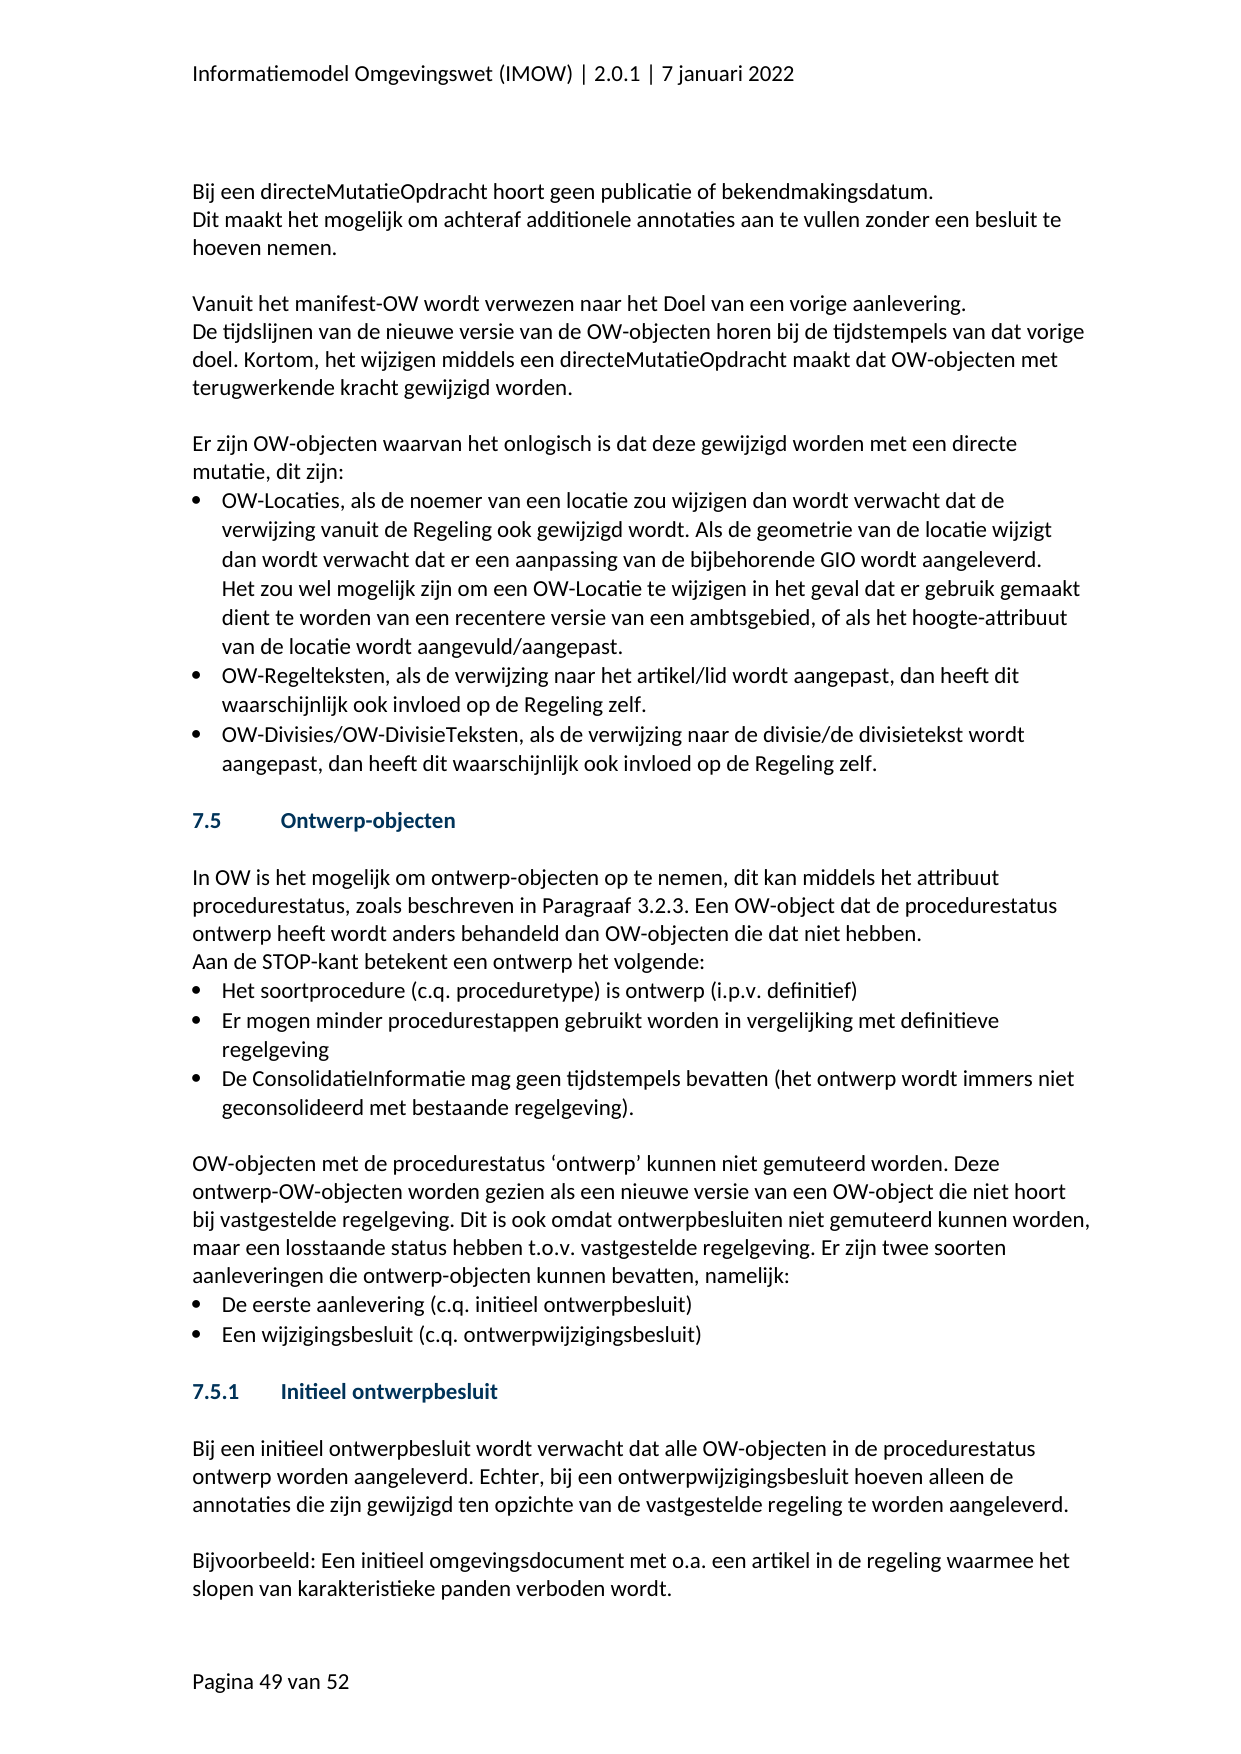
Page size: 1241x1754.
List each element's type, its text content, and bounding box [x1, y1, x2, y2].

subtitle Initieel ontwerpbesluit [192, 1377, 1092, 1405]
text OW-Divisies/OW-DivisieTeksten, als de verwijzing naar de divisie/de divisietekst wordt aangepast, dan heeft dit waarschijnlijk ook invloed op de Regeling zelf. [192, 719, 1092, 777]
text Bijvoorbeeld: Een initieel omgevingsdocument met o.a. een artikel in de regeling waarmee het slopen van karakteristieke panden verboden wordt. [192, 1546, 1092, 1602]
text Een wijzigingsbesluit (c.q. ontwerpwijzigingsbesluit) [192, 1319, 1092, 1348]
text De eerste aanlevering (c.q. initieel ontwerpbesluit) [192, 1289, 1092, 1319]
text OW-objecten met de procedurestatus ‘ontwerp’ kunnen niet gemuteerd worden. Deze ontwerp-OW-objecten worden gezien als een nieuwe versie van een OW-object die niet hoort bij vastgestelde regelgeving. Dit is ook omdat ontwerpbesluiten niet gemuteerd kunnen worden, maar een losstaande status hebben t.o.v. vastgestelde regelgeving. Er zijn twee soorten aanleveringen die ontwerp-objecten kunnen bevatten, namelijk: [192, 1149, 1092, 1289]
text Bij een directeMutatieOpdracht hoort geen publicatie of bekendmakingsdatum. [192, 177, 1092, 205]
text OW-Regelteksten, als de verwijzing naar het artikel/lid wordt aangepast, dan heeft dit waarschijnlijk ook invloed op de Regeling zelf. [192, 660, 1092, 719]
text Dit maakt het mogelijk om achteraf additionele annotaties aan te vullen zonder een besluit te hoeven nemen. [192, 205, 1092, 261]
text De tijdslijnen van de nieuwe versie van de OW-objecten horen bij de tijdstempels van dat vorige doel. Kortom, het wijzigen middels een directeMutatieOpdracht maakt dat OW-objecten met terugwerkende kracht gewijzigd worden. [192, 317, 1092, 401]
text Er zijn OW-objecten waarvan het onlogisch is dat deze gewijzigd worden met een directe mutatie, dit zijn: [192, 429, 1092, 485]
text OW-Locaties, als de noemer van een locatie zou wijzigen dan wordt verwacht dat de verwijzing vanuit de Regeling ook gewijzigd wordt. Als de geometrie van de locatie wijzigt dan wordt verwacht dat er een aanpassing van de bijbehorende GIO wordt aangeleverd. Het zou wel mogelijk zijn om een OW-Locatie te wijzigen in het geval dat er gebruik gemaakt dient te worden van een recentere versie van een ambtsgebied, of als het hoogte-attribuut van de locatie wordt aangevuld/aangepast. [192, 485, 1092, 660]
text Bij een initieel ontwerpbesluit wordt verwacht dat alle OW-objecten in de procedurestatus ontwerp worden aangeleverd. Echter, bij een ontwerpwijzigingsbesluit hoeven alleen de annotaties die zijn gewijzigd ten opzichte van de vastgestelde regeling te worden aangeleverd. [192, 1434, 1092, 1518]
text De ConsolidatieInformatie mag geen tijdstempels bevatten (het ontwerp wordt immers niet geconsolideerd met bestaande regelgeving). [192, 1063, 1092, 1121]
text Er mogen minder procedurestappen gebruikt worden in vergelijking met definitieve regelgeving [192, 1005, 1092, 1063]
text Vanuit het manifest-OW wordt verwezen naar het Doel van een vorige aanlevering. [192, 289, 1092, 317]
text Aan de STOP-kant betekent een ontwerp het volgende: [192, 947, 1092, 976]
text Het soortprocedure (c.q. proceduretype) is ontwerp (i.p.v. definitief) [192, 976, 1092, 1005]
subtitle Ontwerp-objecten [192, 806, 1092, 834]
text In OW is het mogelijk om ontwerp-objecten op te nemen, dit kan middels het attribuut procedurestatus, zoals beschreven in Paragraaf 3.2.3. Een OW-object dat de procedurestatus ontwerp heeft wordt anders behandeld dan OW-objecten die dat niet hebben. [192, 863, 1092, 947]
